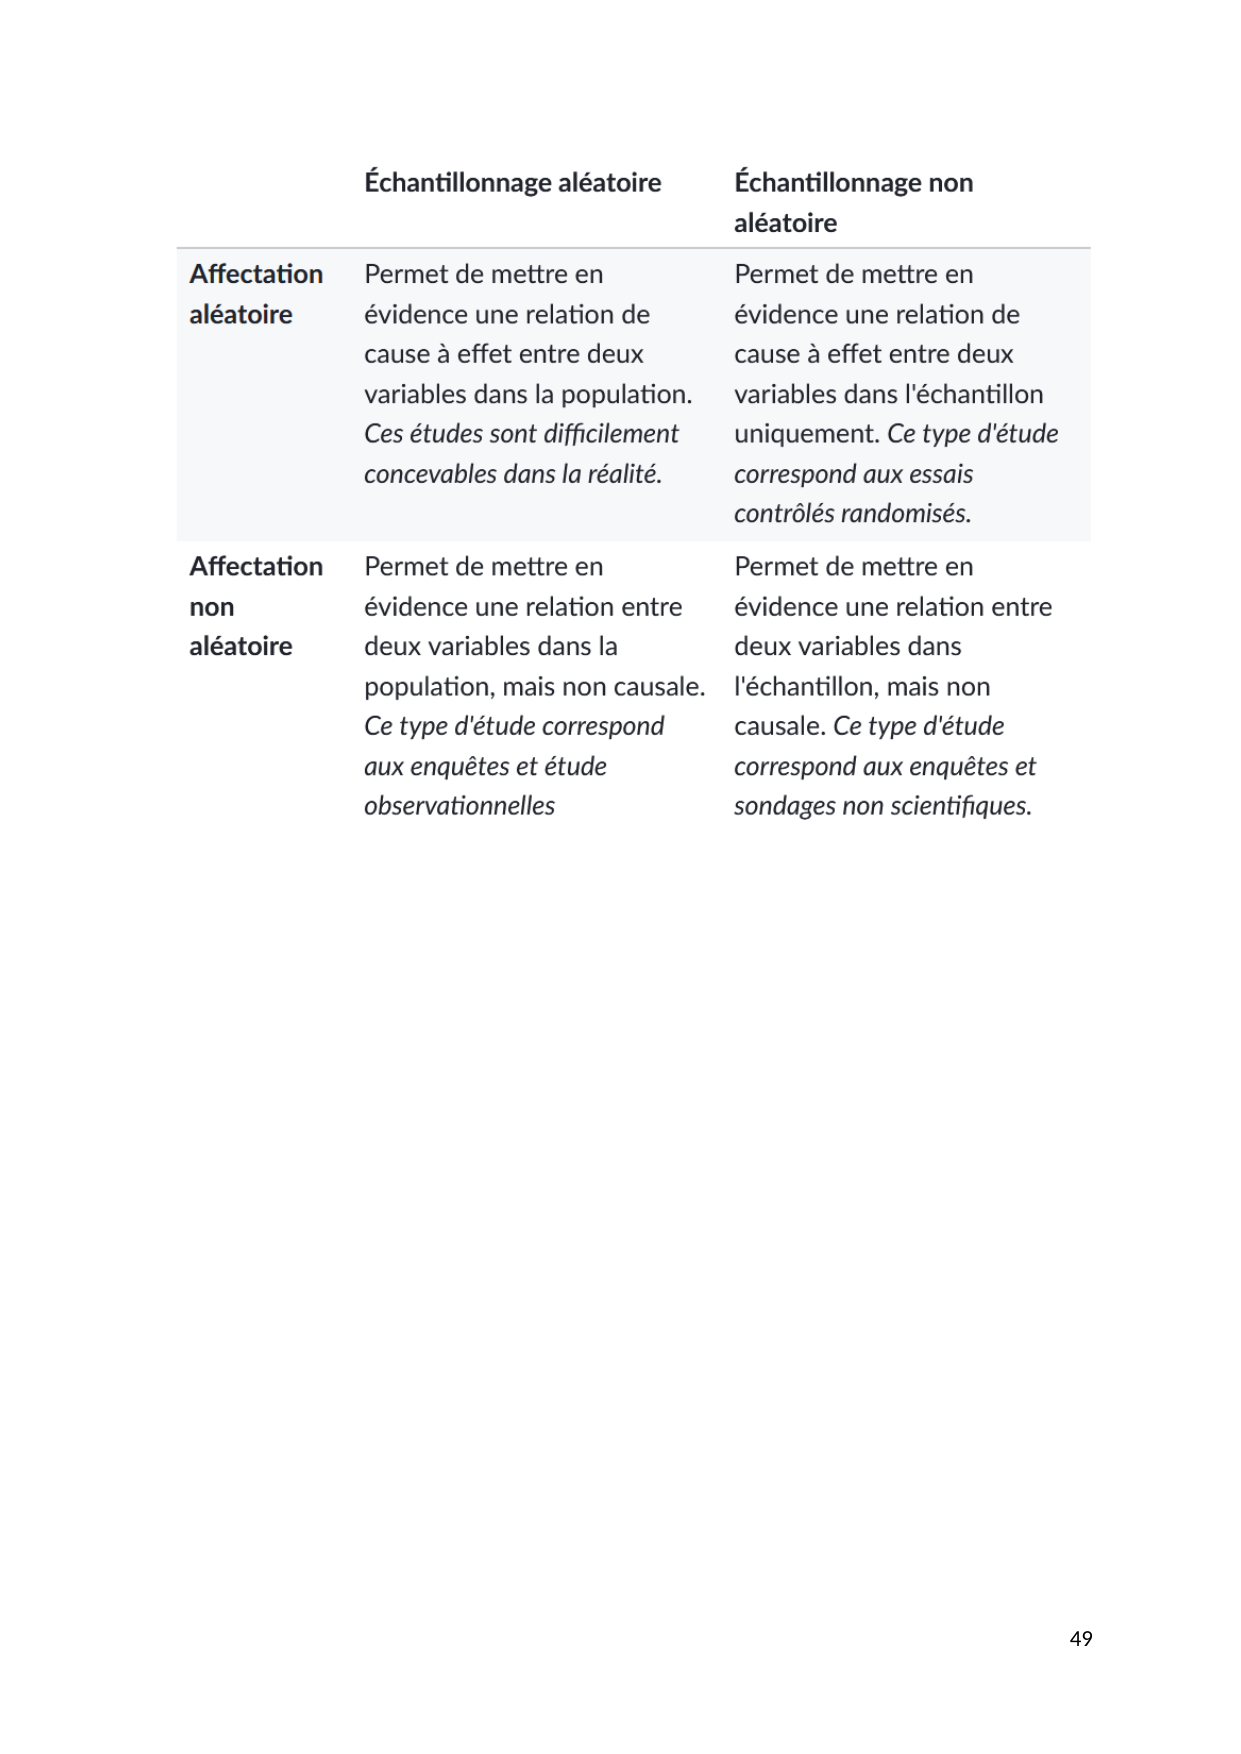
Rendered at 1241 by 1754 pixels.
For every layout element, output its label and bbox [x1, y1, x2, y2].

picture [147, 147, 1093, 855]
